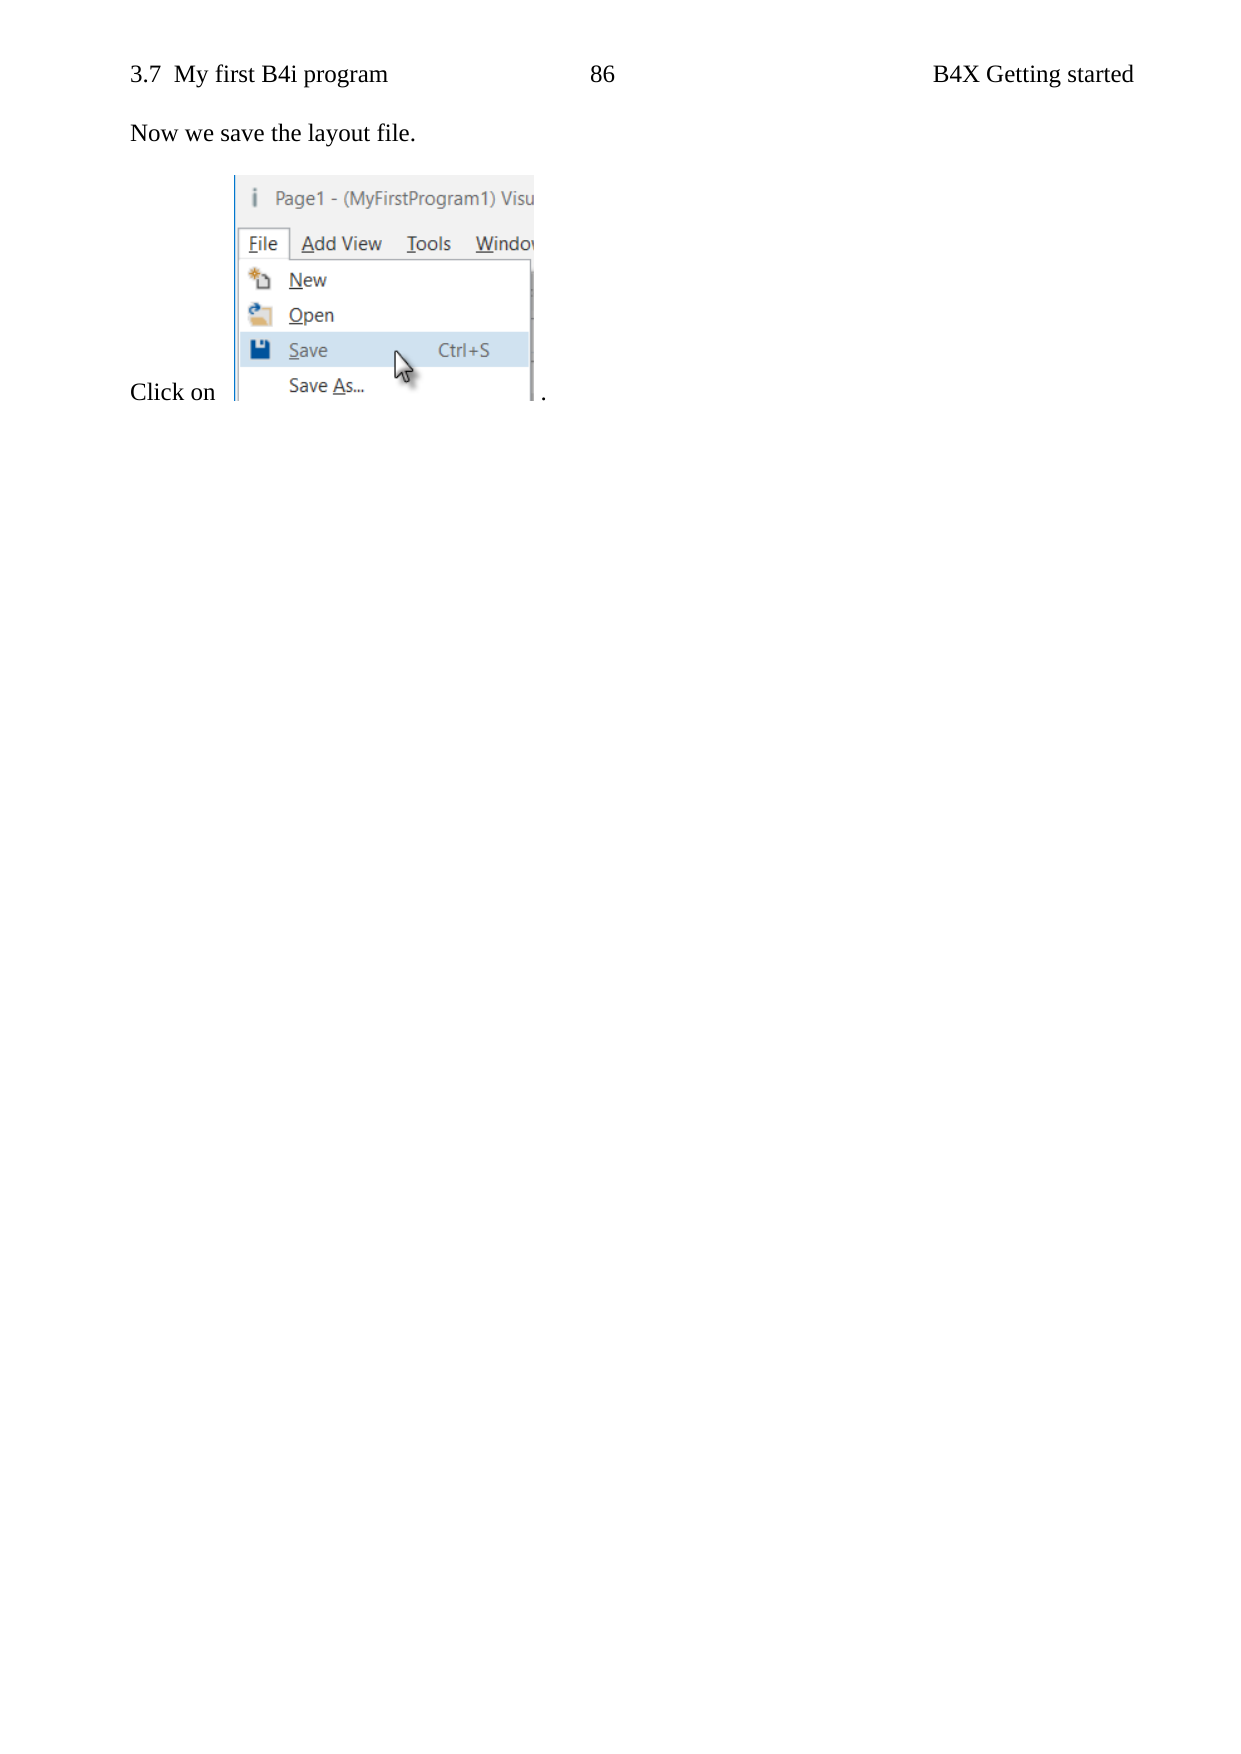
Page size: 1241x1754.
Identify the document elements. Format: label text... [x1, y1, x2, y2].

text Now we save the layout file. [130, 118, 1134, 147]
picture [234, 175, 534, 401]
